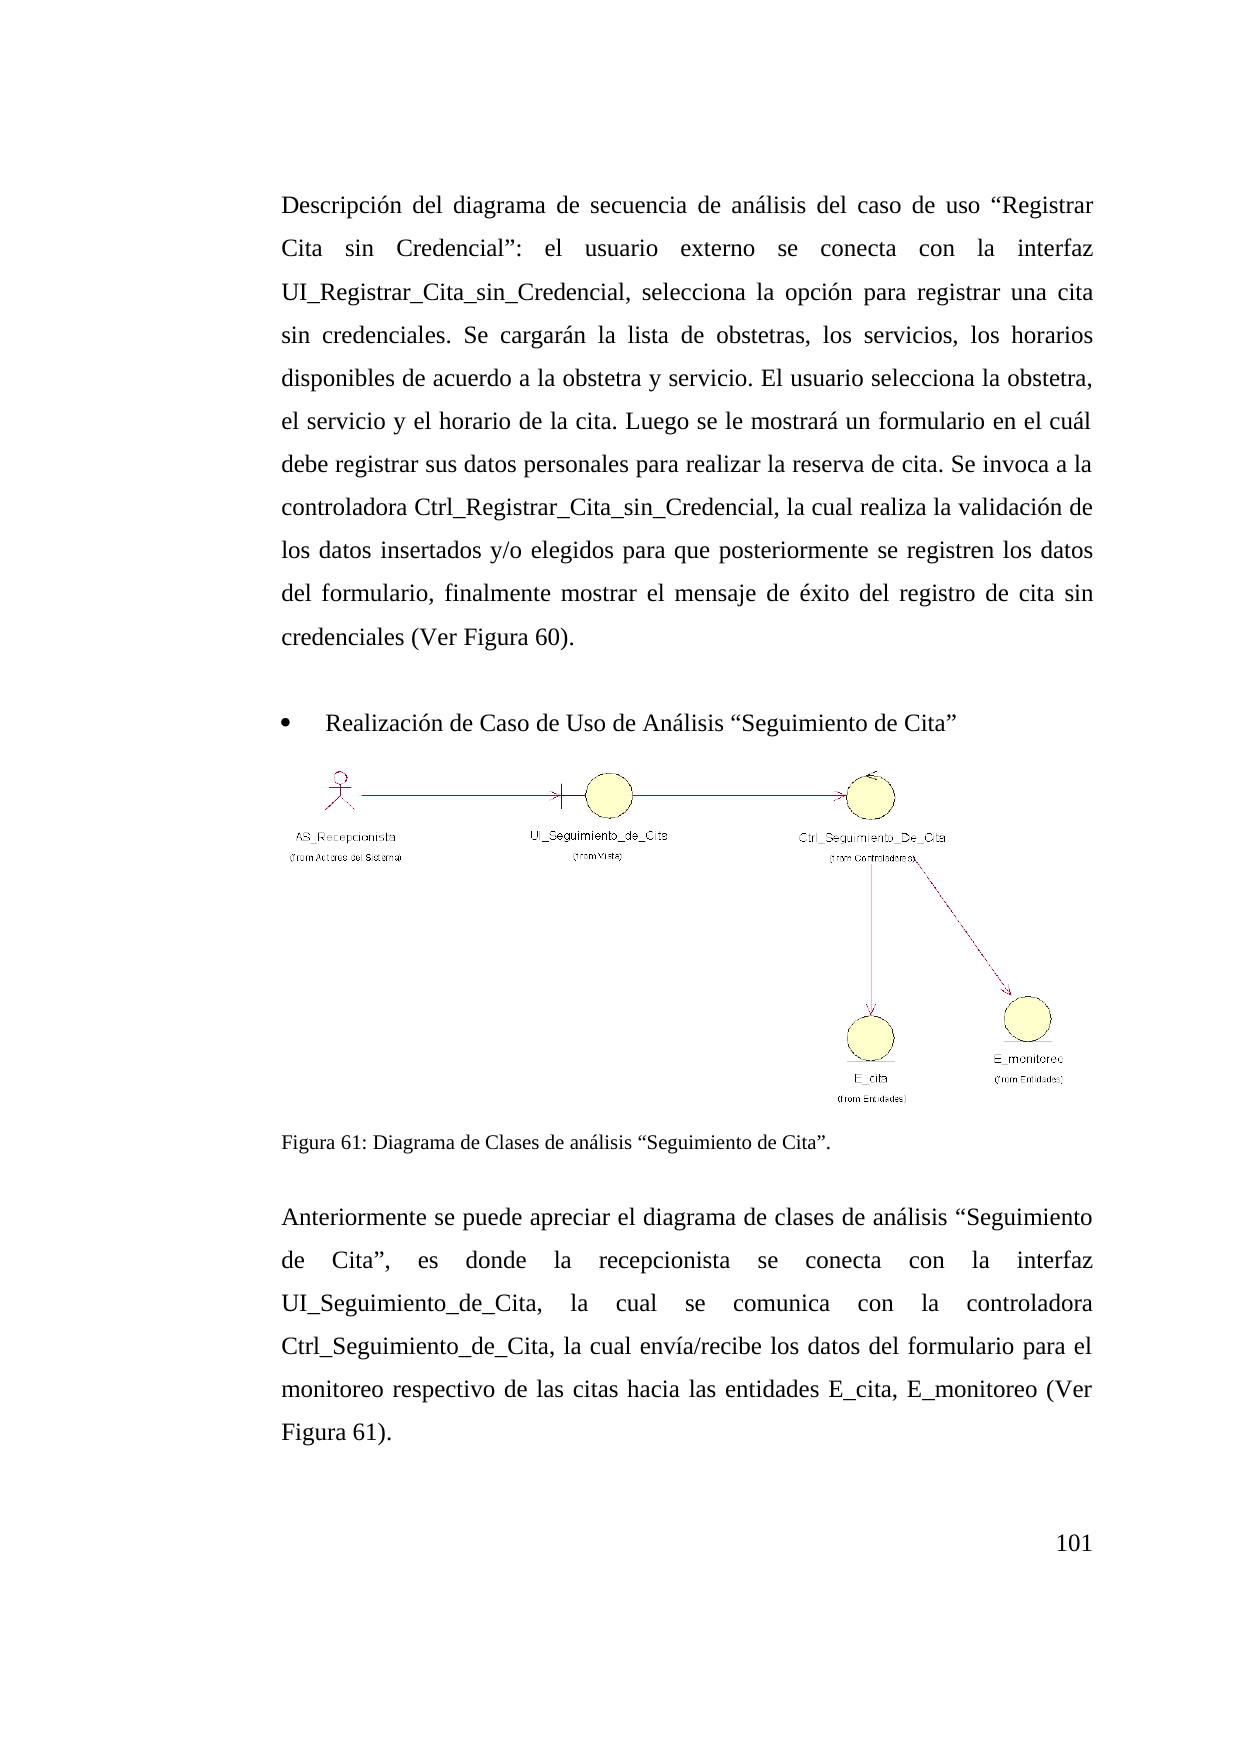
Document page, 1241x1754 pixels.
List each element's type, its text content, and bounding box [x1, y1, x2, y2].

text Figura 61: Diagrama de Clases de análisis “Seguimiento de Cita”. [281, 1130, 1105, 1154]
text Anteriormente se puede apreciar el diagrama de clases de análisis “Seguimiento de Cita”, es donde la recepcionista se conecta con la interfaz UI_Seguimiento_de_Cita, la cual se comunica con la controladora Ctrl_Seguimiento_de_Cita, la cual envía/recibe los datos del formulario para el monitoreo respectivo de las citas hacia las entidades E_cita, E_monitoreo (Ver Figura 61). [281, 1202, 1093, 1446]
list Realización de Caso de Uso de Análisis “Seguimiento de Cita” [281, 708, 1105, 737]
picture [290, 771, 1063, 1103]
text Descripción del diagrama de secuencia de análisis del caso de uso “Registrar Cita sin Credencial”: el usuario externo se conecta con la interfaz UI_Registrar_Cita_sin_Credencial, selecciona la opción para registrar una cita sin credenciales. Se cargarán la lista de obstetras, los servicios, los horarios disponibles de acuerdo a la obstetra y servicio. El usuario selecciona la obstetra, el servicio y el horario de la cita. Luego se le mostrará un formulario en el cuál debe registrar sus datos personales para realizar la reserva de cita. Se invoca a la controladora Ctrl_Registrar_Cita_sin_Credencial, la cual realiza la validación de los datos insertados y/o elegidos para que posteriormente se registren los datos del formulario, finalmente mostrar el mensaje de éxito del registro de cita sin credenciales (Ver Figura 60). [281, 190, 1093, 650]
